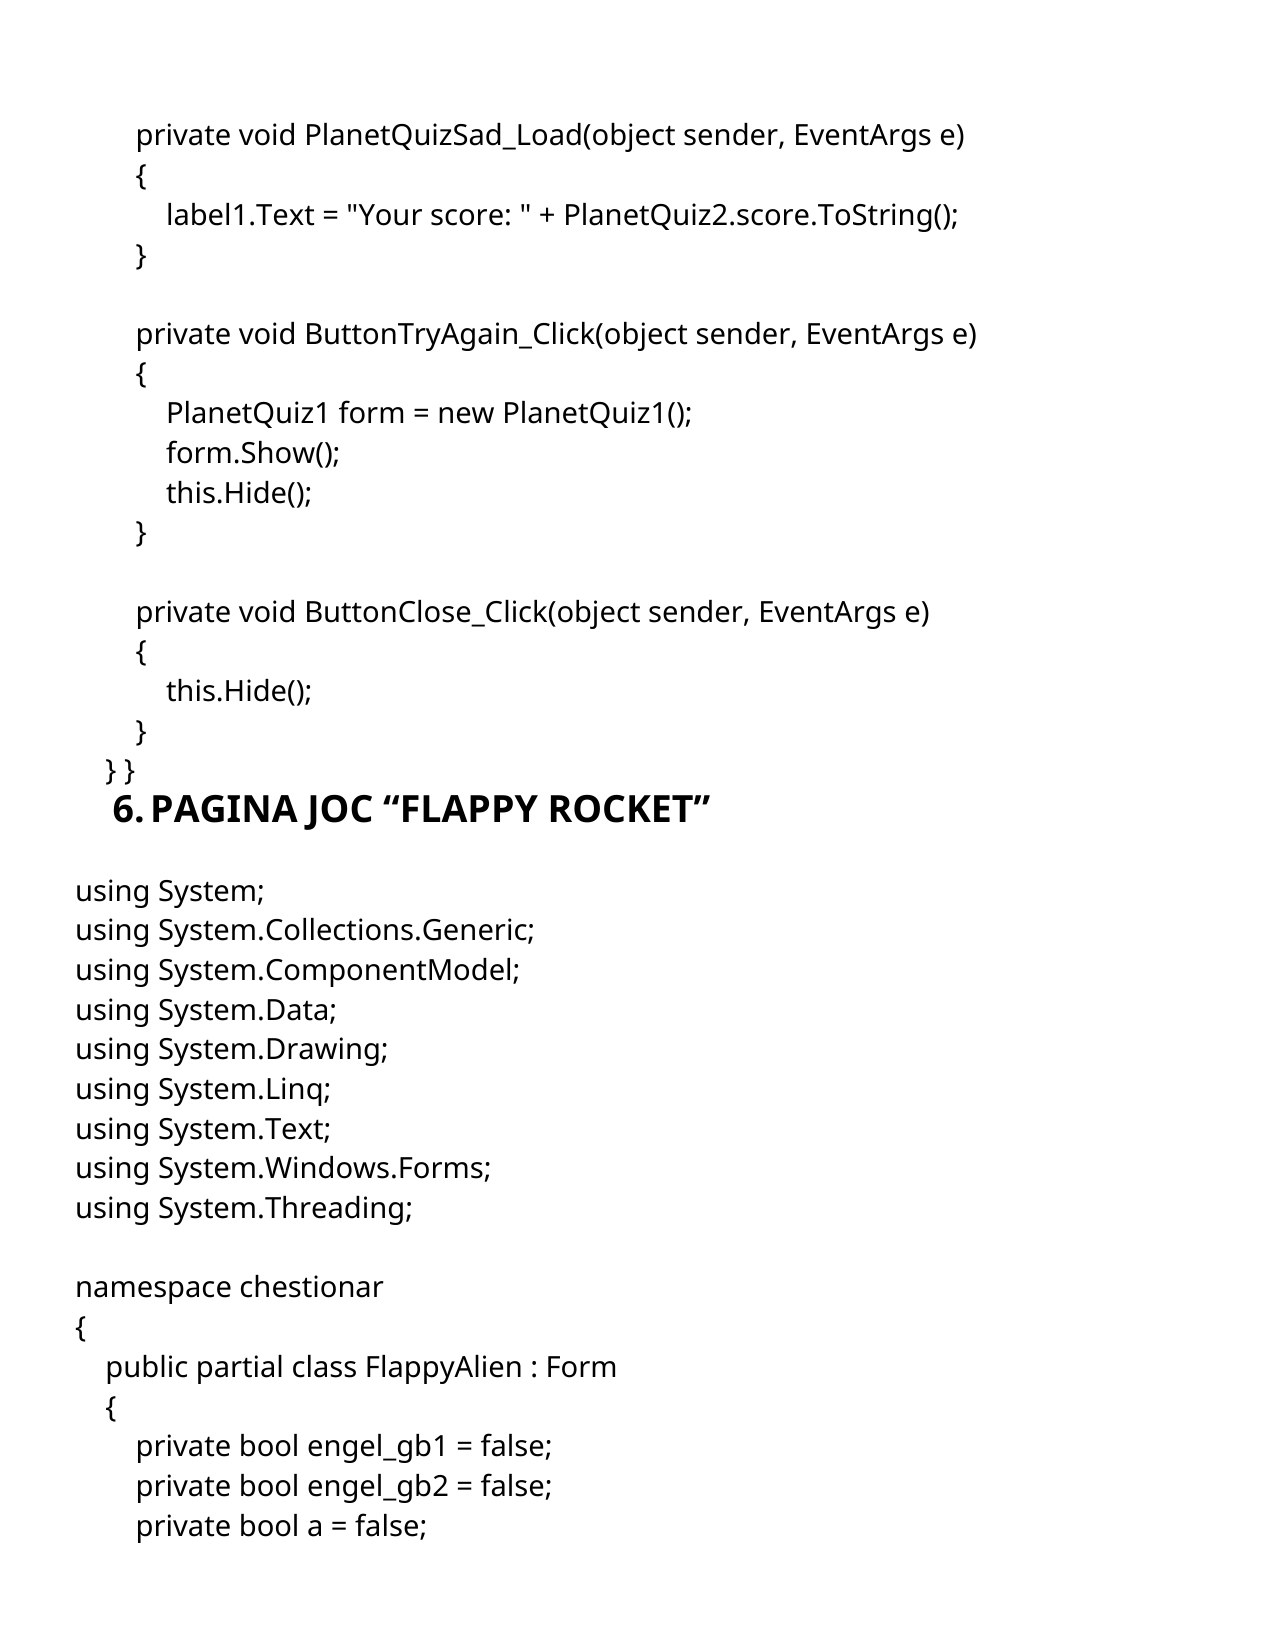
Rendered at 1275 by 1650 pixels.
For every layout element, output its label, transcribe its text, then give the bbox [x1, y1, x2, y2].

text private void ButtonClose_Click(object sender, EventArgs e) [75, 591, 1200, 631]
text private void ButtonTryAgain_Click(object sender, EventArgs e) [75, 313, 1200, 353]
text } } [75, 750, 1200, 789]
text using System.Drawing; [75, 1029, 1200, 1068]
text { [75, 1386, 1200, 1426]
list PAGINA JOC “FLAPPY ROCKET” [112, 789, 1200, 830]
text ﻿using System; [75, 870, 1200, 909]
text using System.Data; [75, 989, 1200, 1029]
text { [75, 154, 1200, 194]
text this.Hide(); [75, 472, 1200, 512]
text private bool engel_gb1 = false; [75, 1426, 1200, 1465]
text private void PlanetQuizSad_Load(object sender, EventArgs e) [75, 115, 1200, 154]
text form.Show(); [75, 432, 1200, 472]
text } [75, 234, 1200, 273]
text private bool a = false; [75, 1505, 1200, 1544]
text { [75, 353, 1200, 392]
text } [75, 512, 1200, 551]
text { [75, 631, 1200, 670]
text label1.Text = "Your score: " + PlanetQuiz2.score.ToString(); [75, 194, 1200, 234]
text namespace chestionar [75, 1267, 1200, 1306]
text using System.Windows.Forms; [75, 1148, 1200, 1187]
text { [75, 1306, 1200, 1346]
text using System.Threading; [75, 1187, 1200, 1227]
text using System.Text; [75, 1108, 1200, 1148]
text this.Hide(); [75, 670, 1200, 710]
text } [75, 710, 1200, 750]
text using System.Collections.Generic; [75, 909, 1200, 949]
text public partial class FlappyAlien : Form [75, 1346, 1200, 1386]
text private bool engel_gb2 = false; [75, 1465, 1200, 1505]
text PlanetQuiz1 form = new PlanetQuiz1(); [75, 392, 1200, 432]
text using System.ComponentModel; [75, 949, 1200, 989]
text using System.Linq; [75, 1068, 1200, 1108]
